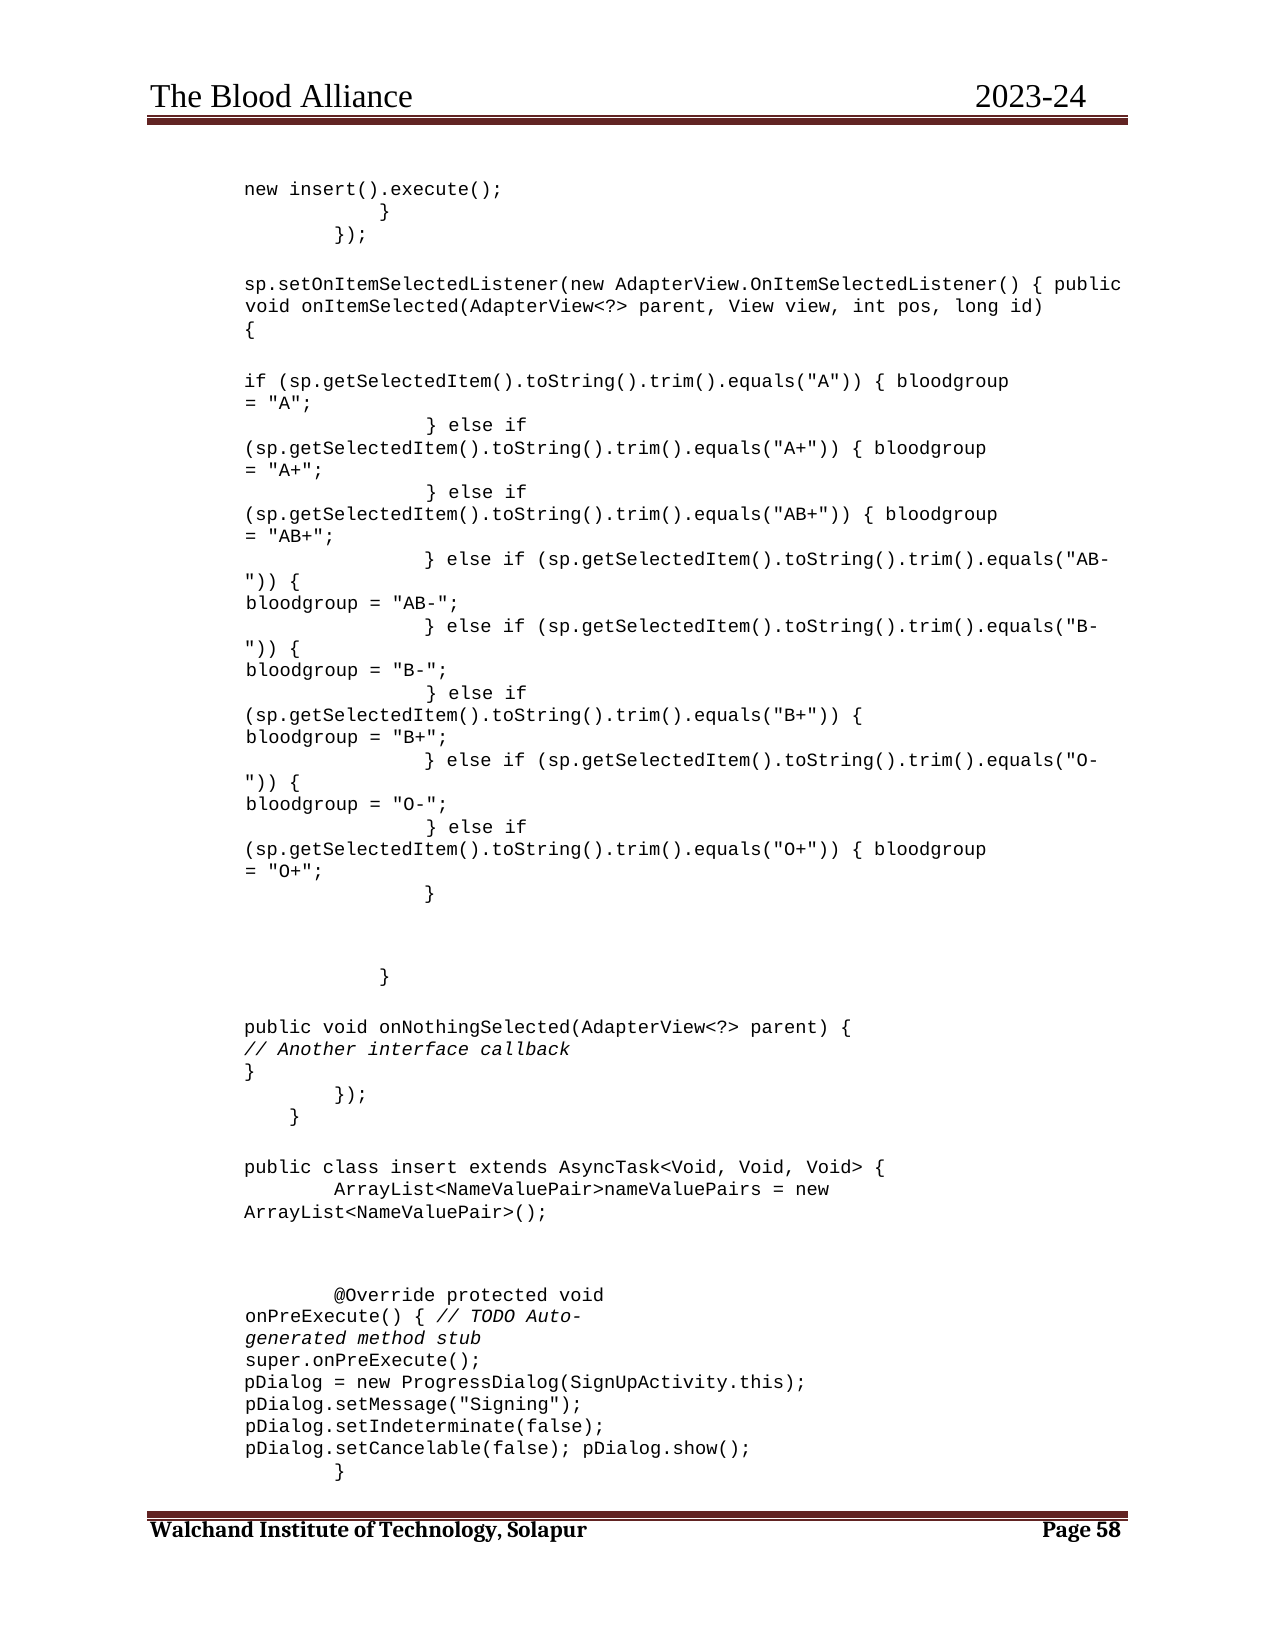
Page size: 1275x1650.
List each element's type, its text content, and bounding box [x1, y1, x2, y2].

text bloodgroup = "O-"; [246, 795, 1114, 816]
text { [244, 319, 1123, 341]
text new insert().execute(); [244, 179, 1123, 201]
text public class insert extends AsyncTask<Void, Void, Void> { [244, 1158, 1123, 1179]
text } else if [246, 416, 1114, 437]
text }); [244, 1085, 1123, 1106]
text } else if (sp.getSelectedItem().toString().trim().equals("B- [244, 616, 1123, 638]
text } else if (sp.getSelectedItem().toString().trim().equals("AB- [244, 549, 1123, 571]
text } else if [246, 483, 1114, 504]
text bloodgroup = "AB-"; [246, 594, 1114, 615]
text pDialog = new ProgressDialog(SignUpActivity.this); pDialog.setMessage("Signing"); pDialog.setIndeterminate(false); pDialog.setCancelable(false); pDialog.show(); [244, 1373, 808, 1460]
text @Override protected void onPreExecute() { // TODO Auto-generated method stub super.onPreExecute(); [244, 1285, 628, 1372]
text }); [244, 224, 1123, 246]
text } [244, 202, 1123, 223]
text ")) { [244, 773, 1123, 794]
text public void onNothingSelected(AdapterView<?> parent) { [244, 1018, 1123, 1039]
text sp.setOnItemSelectedListener(new AdapterView.OnItemSelectedListener() { public void onItemSelected(AdapterView<?> parent, View view, int pos, long id) [244, 275, 1123, 318]
text (sp.getSelectedItem().toString().trim().equals("A+")) { bloodgroup = "A+"; [244, 438, 988, 482]
text bloodgroup = "B-"; [246, 661, 1114, 682]
text } else if [246, 817, 1114, 839]
text if (sp.getSelectedItem().toString().trim().equals("A")) { bloodgroup = "A"; [244, 372, 1011, 415]
text (sp.getSelectedItem().toString().trim().equals("AB+")) { bloodgroup = "AB+"; [244, 505, 999, 548]
text ArrayList<NameValuePair>nameValuePairs = new [244, 1180, 1123, 1201]
text } [244, 967, 1123, 988]
text } else if (sp.getSelectedItem().toString().trim().equals("O- [244, 750, 1123, 772]
text bloodgroup = "B+"; [246, 728, 1114, 749]
text // Another interface callback [244, 1040, 753, 1061]
text ")) { [244, 639, 1123, 660]
text } [244, 1107, 1123, 1128]
text ")) { [244, 572, 1123, 593]
text } else if [246, 683, 1114, 705]
text } [244, 1062, 1123, 1083]
text ArrayList<NameValuePair>(); [244, 1202, 1123, 1224]
text (sp.getSelectedItem().toString().trim().equals("B+")) { [244, 706, 1123, 727]
text } [244, 884, 1123, 905]
text (sp.getSelectedItem().toString().trim().equals("O+")) { bloodgroup = "O+"; [244, 840, 988, 883]
text } [244, 1461, 1123, 1483]
